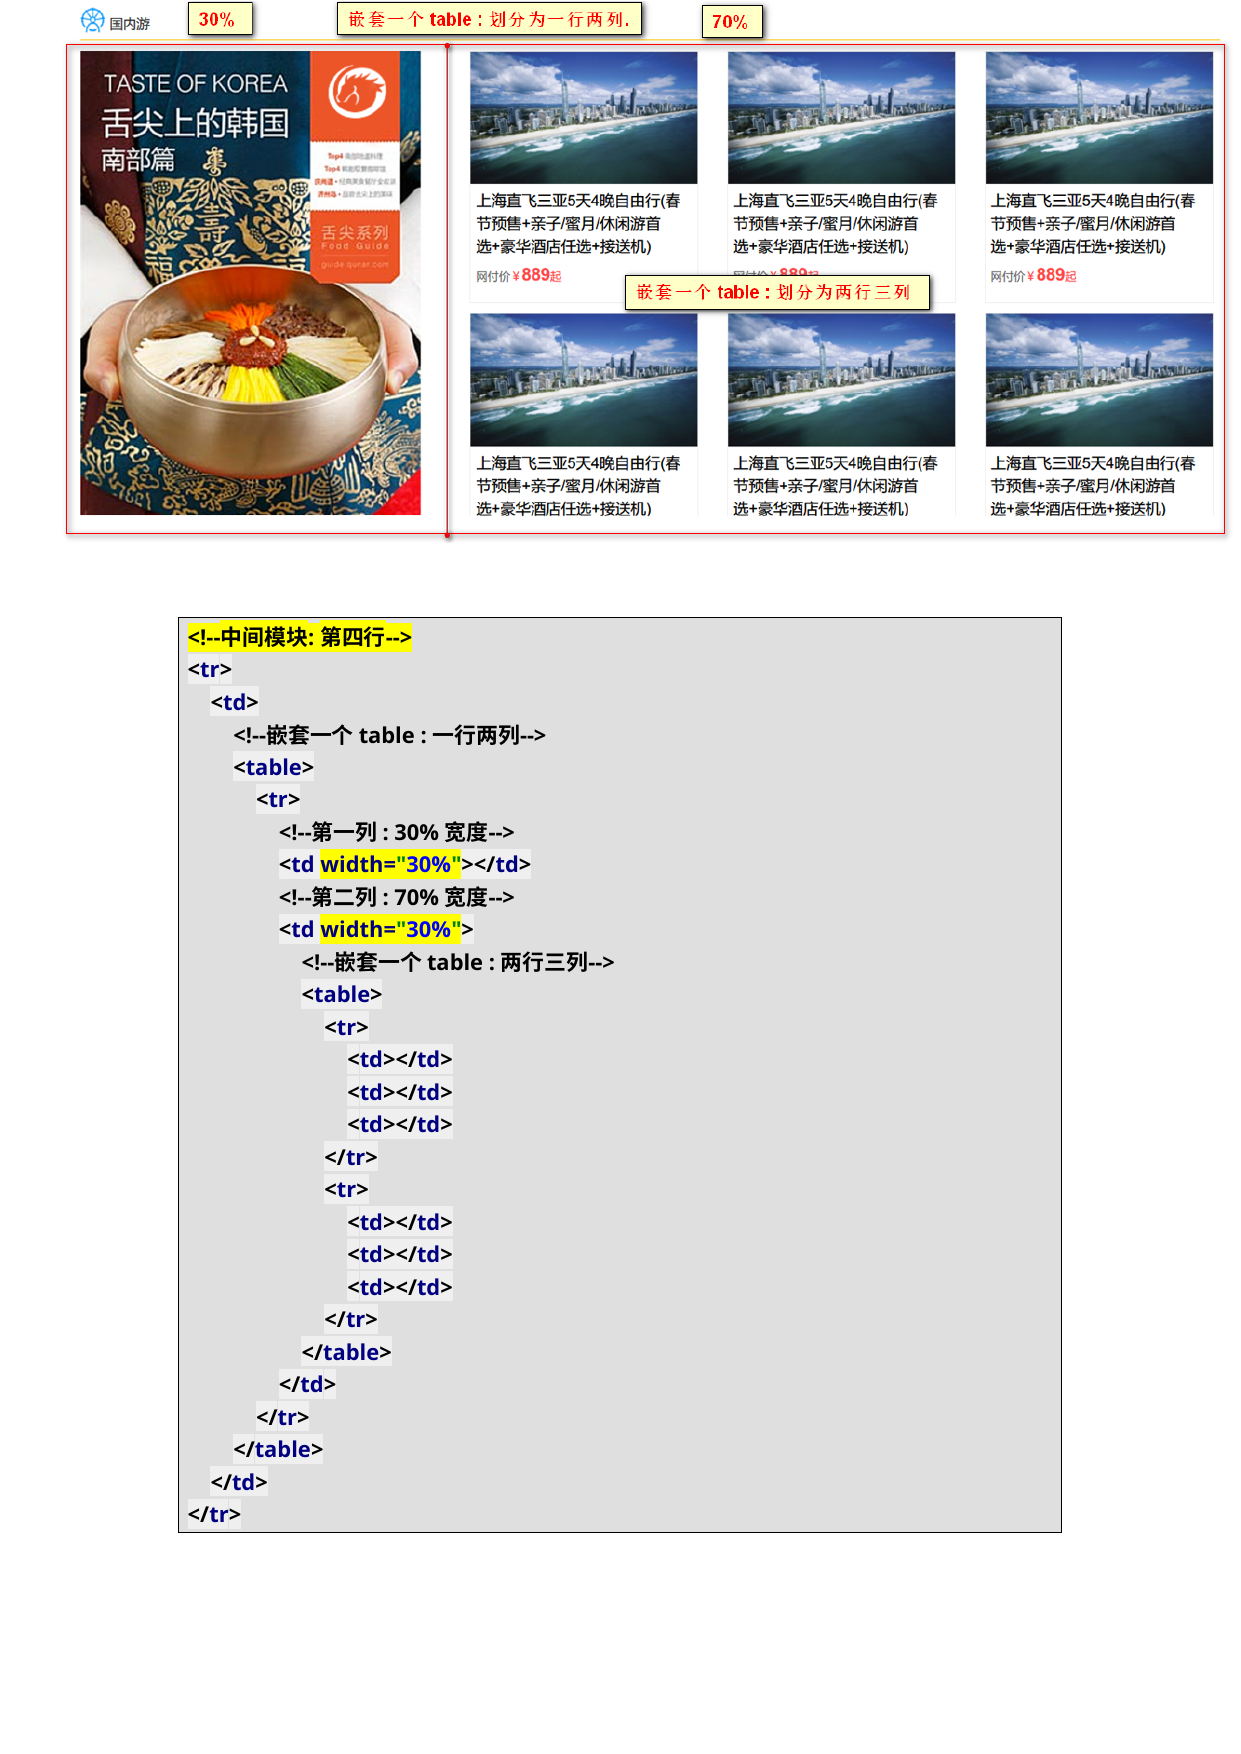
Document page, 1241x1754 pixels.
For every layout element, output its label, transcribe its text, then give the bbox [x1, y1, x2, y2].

picture [52, 0, 1240, 543]
text <!--中间模块: 第四行--> <tr> <td> <!--嵌套一个 table : 一行两列--> <table> <tr> <!--第一列 : 30% 宽度--> <td width="30%"></td> <!--第二列 : 70% 宽度--> <td width="30%"> <!--嵌套一个 table : 两行三列--> <table> <tr> <td></td> <td></td> <td></td> </tr> <tr> <td></td> <td></td> <td></td> </tr> </table> </td> </tr> </table> </td> </tr> [179, 618, 1061, 1532]
